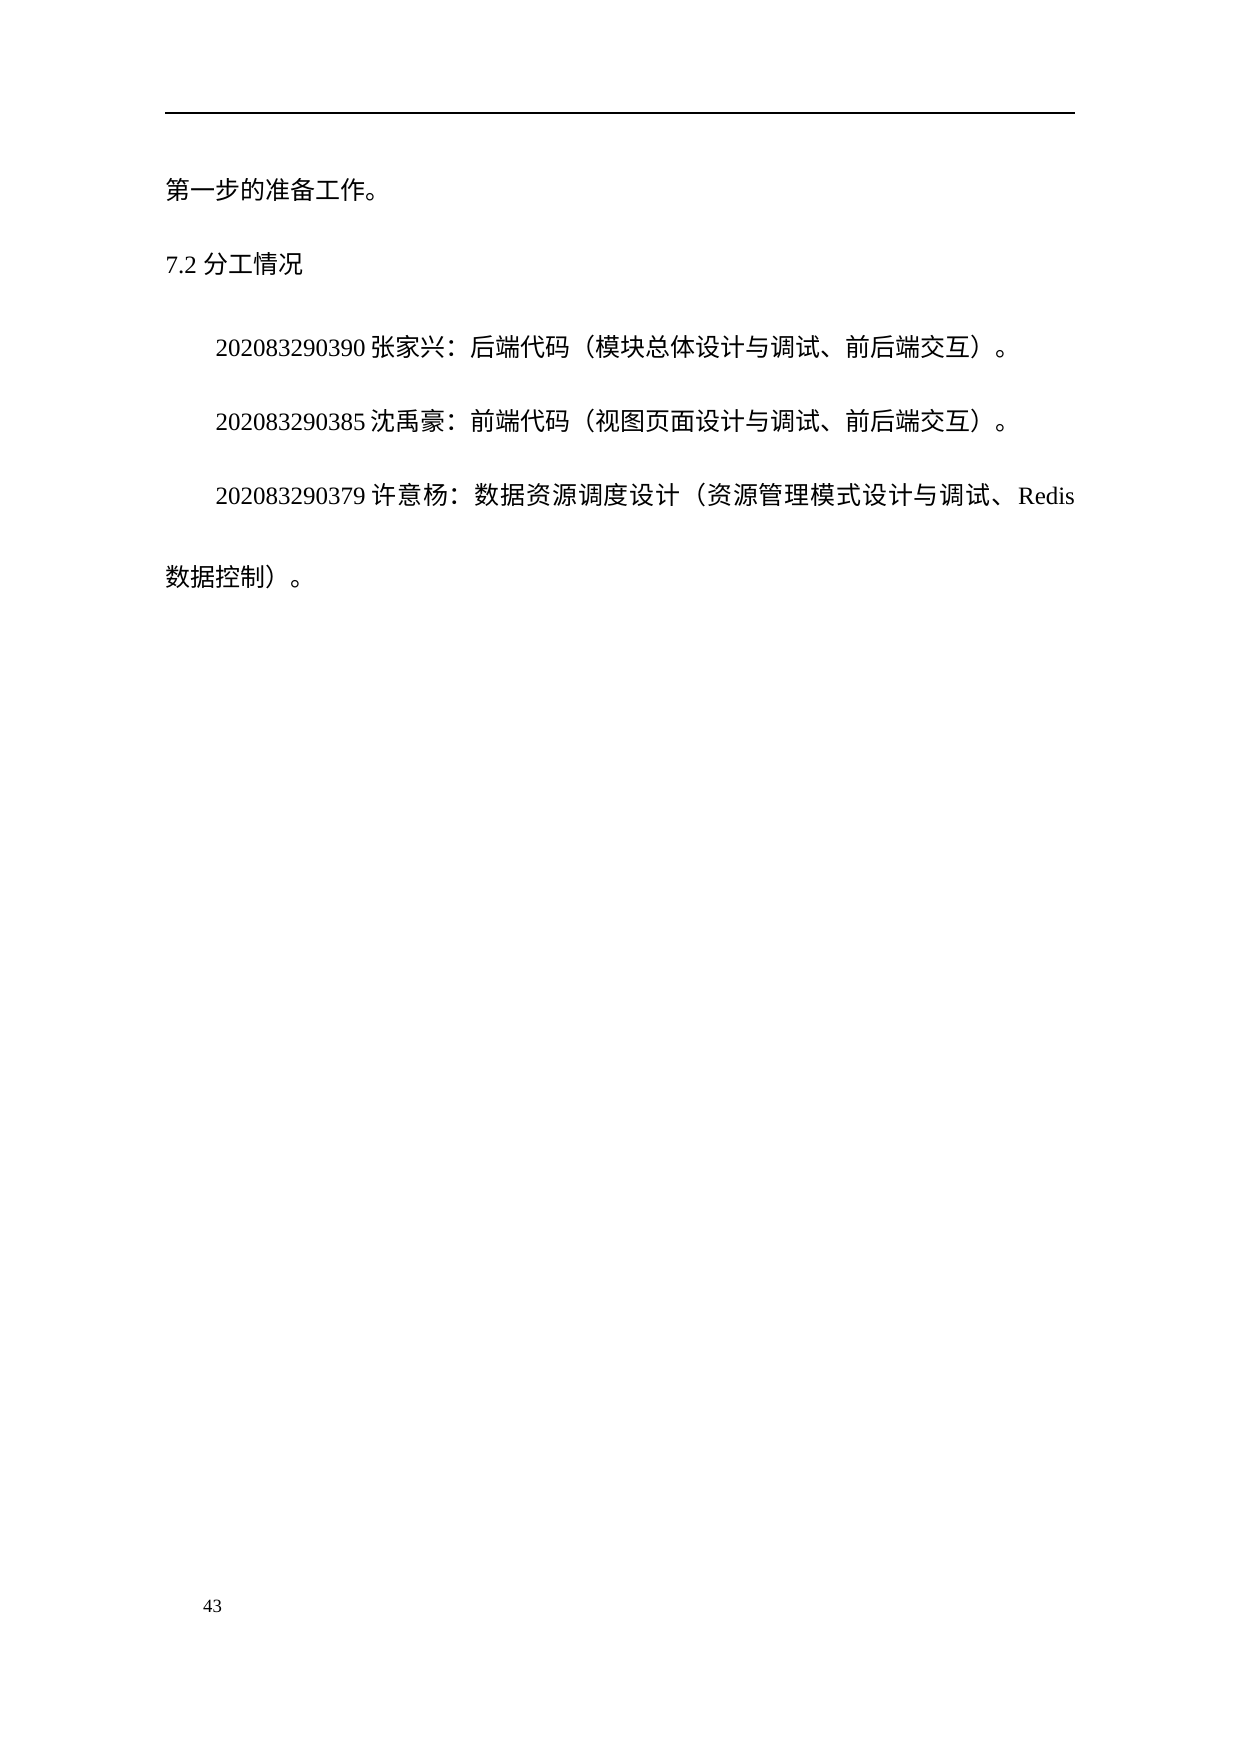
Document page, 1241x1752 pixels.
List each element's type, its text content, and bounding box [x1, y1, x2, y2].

text 202083290385沈禹豪：前端代码（视图页面设计与调试、前后端交互）。 [165, 387, 1075, 452]
text 202083290390张家兴：后端代码（模块总体设计与调试、前后端交互）。 [165, 313, 1075, 378]
text 202083290379许意杨：数据资源调度设计（资源管理模式设计与调试、Redis数据控制）。 [165, 461, 1075, 608]
subtitle 7.2 分工情况 [165, 230, 1075, 295]
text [165, 156, 1075, 221]
